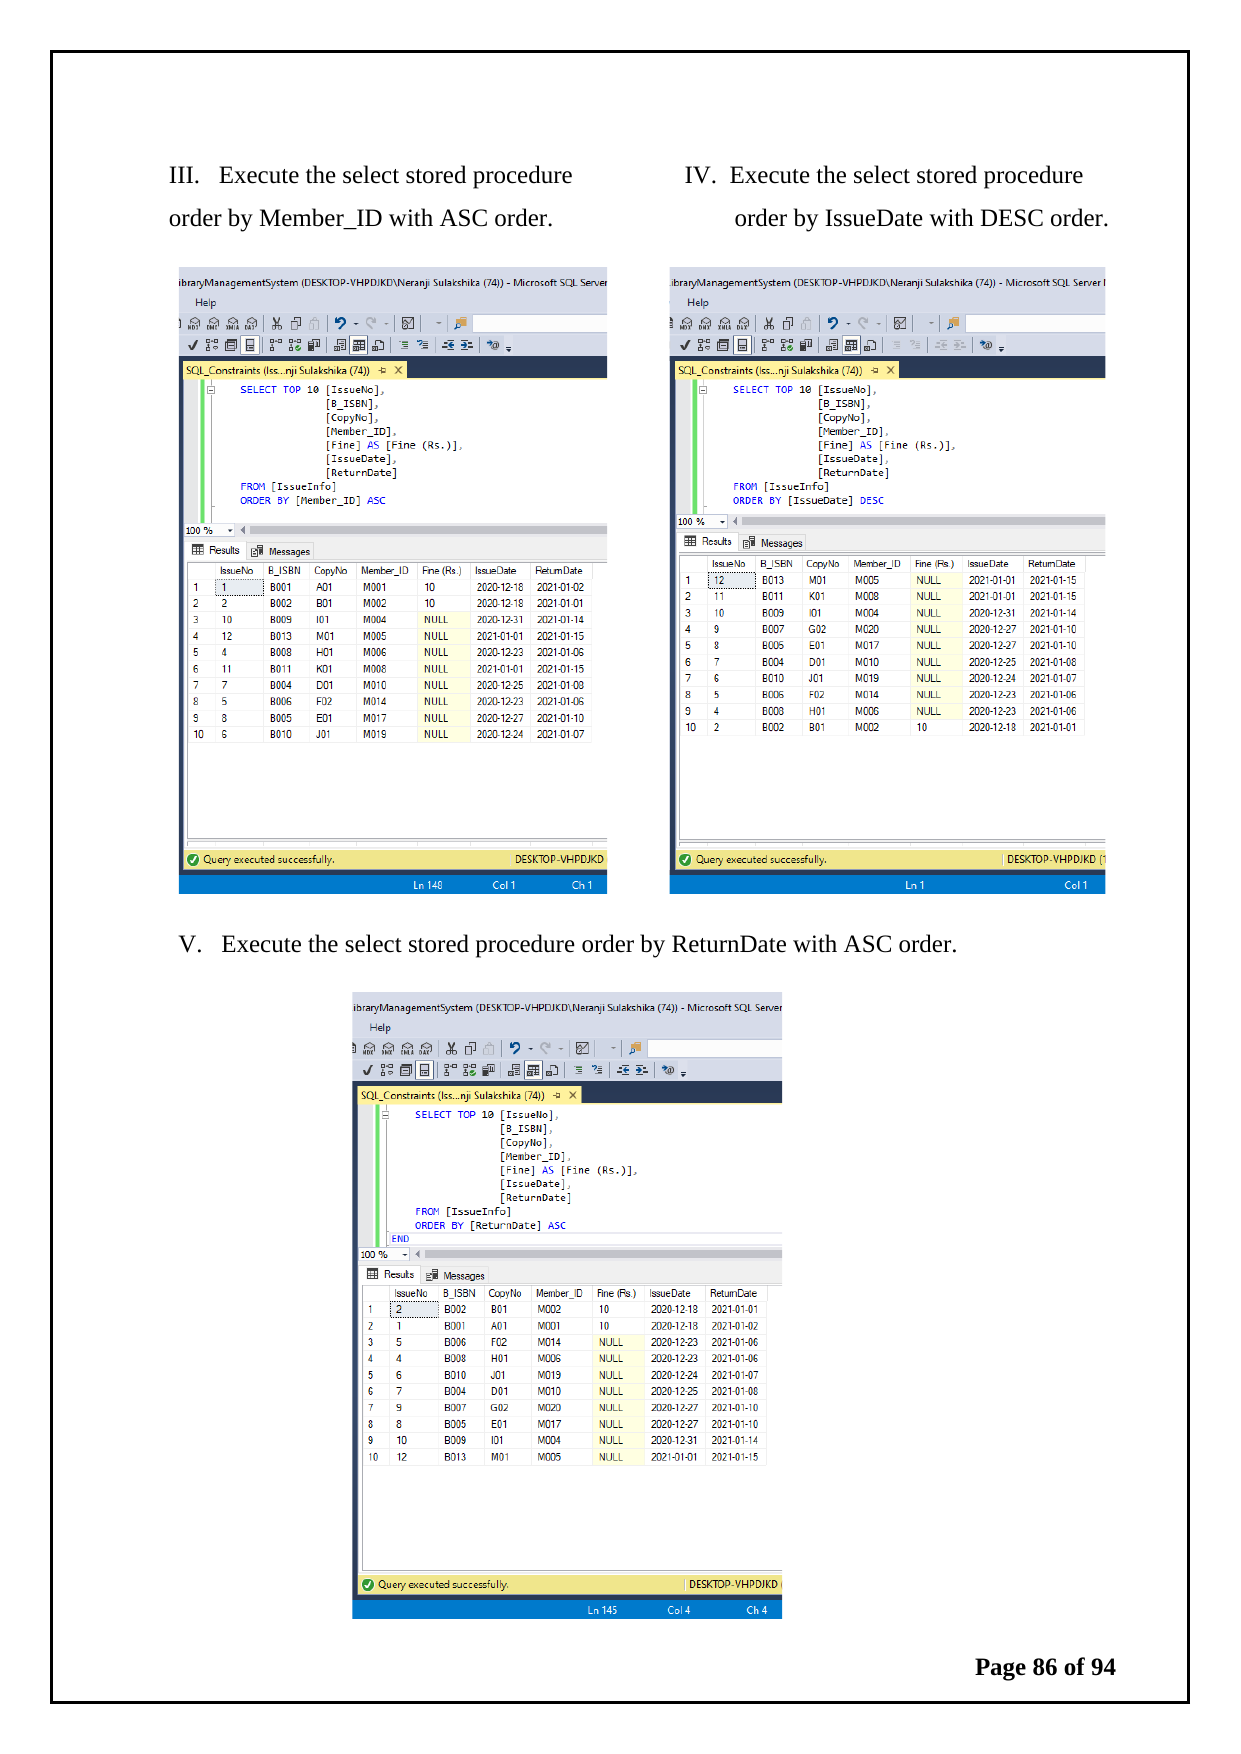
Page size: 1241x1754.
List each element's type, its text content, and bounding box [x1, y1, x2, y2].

picture [352, 992, 783, 1619]
picture [178, 267, 608, 894]
text III. Execute the select stored procedure IV. Execute the select stored procedure order by Member_ID with ASC order. order by IssueDate with DESC order. [169, 160, 1116, 232]
picture [669, 267, 1106, 894]
text V. Execute the select stored procedure order by ReturnDate with ASC order. [178, 929, 1116, 958]
